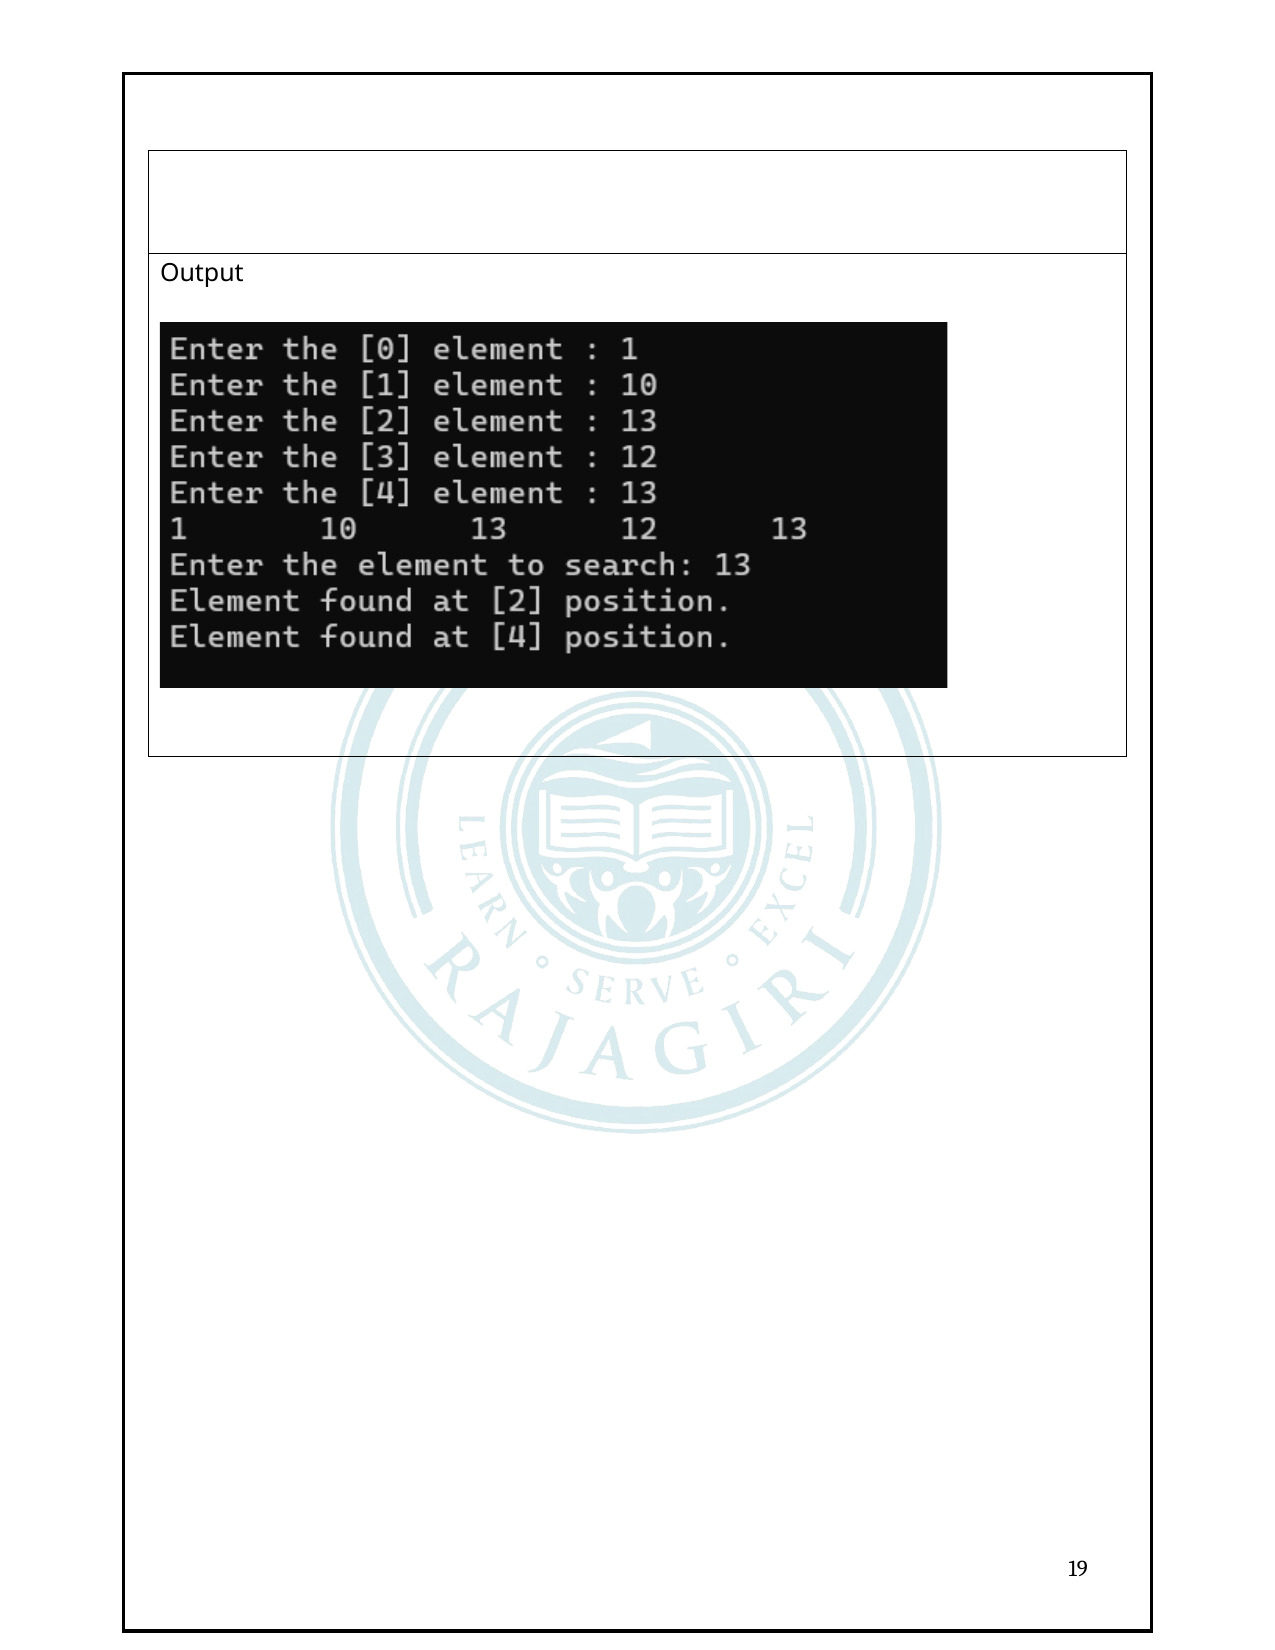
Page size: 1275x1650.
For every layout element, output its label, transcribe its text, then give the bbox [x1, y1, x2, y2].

picture [159, 322, 948, 688]
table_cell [149, 151, 1126, 253]
table_cell Output [149, 254, 1126, 756]
